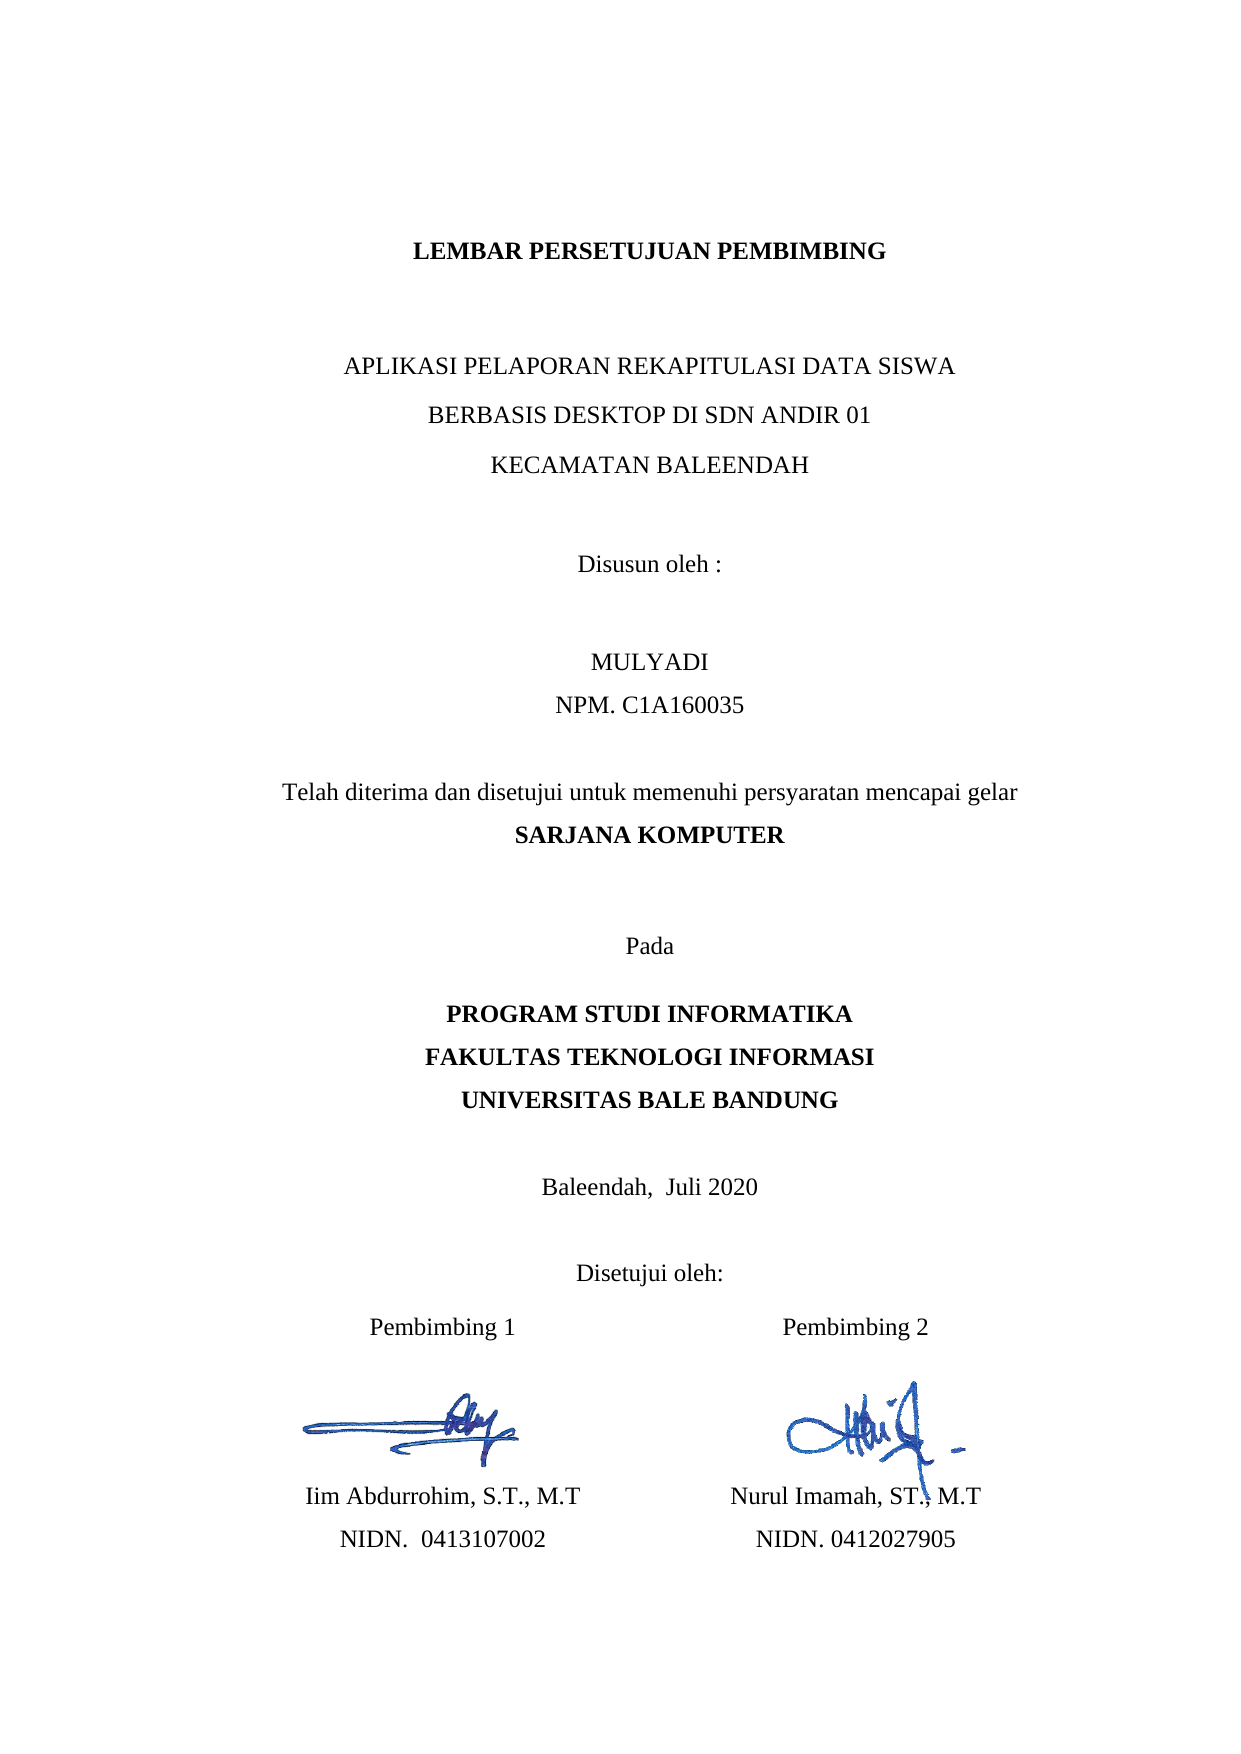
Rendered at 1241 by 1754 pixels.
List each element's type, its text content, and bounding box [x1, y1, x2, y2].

text FAKULTAS TEKNOLOGI INFORMASI [236, 1042, 1063, 1071]
table_header Nurul Imamah, ST., M.T NIDN. 0412027905 [649, 1481, 1062, 1566]
text Disusun oleh : [236, 549, 1063, 577]
table_header Pembimbing 2 [649, 1312, 1062, 1354]
text BERBASIS DESKTOP DI SDN ANDIR 01 [236, 401, 1063, 429]
text Pada [236, 931, 1063, 960]
text MULYADI [236, 647, 1063, 676]
text Telah diterima dan disetujui untuk memenuhi persyaratan mencapai gelar [236, 777, 1063, 806]
text Disetujui oleh: [236, 1258, 1063, 1287]
table_header Iim Abdurrohim, S.T., M.T NIDN. 0413107002 [236, 1481, 649, 1566]
text Baleendah, Juli 2020 [236, 1172, 1063, 1201]
text KECAMATAN BALEENDAH [236, 450, 1063, 479]
text LEMBAR PERSETUJUAN PEMBIMBING [236, 236, 1063, 265]
table_header Pembimbing 1 [236, 1312, 649, 1354]
text NPM. C1A160035 [236, 691, 1063, 719]
text SARJANA KOMPUTER [236, 820, 1063, 849]
picture [244, 1354, 593, 1481]
text APLIKASI PELAPORAN REKAPITULASI DATA SISWA [236, 351, 1063, 380]
text PROGRAM STUDI INFORMATIKA [236, 999, 1063, 1028]
picture [760, 1373, 976, 1481]
text UNIVERSITAS BALE BANDUNG [236, 1086, 1063, 1114]
